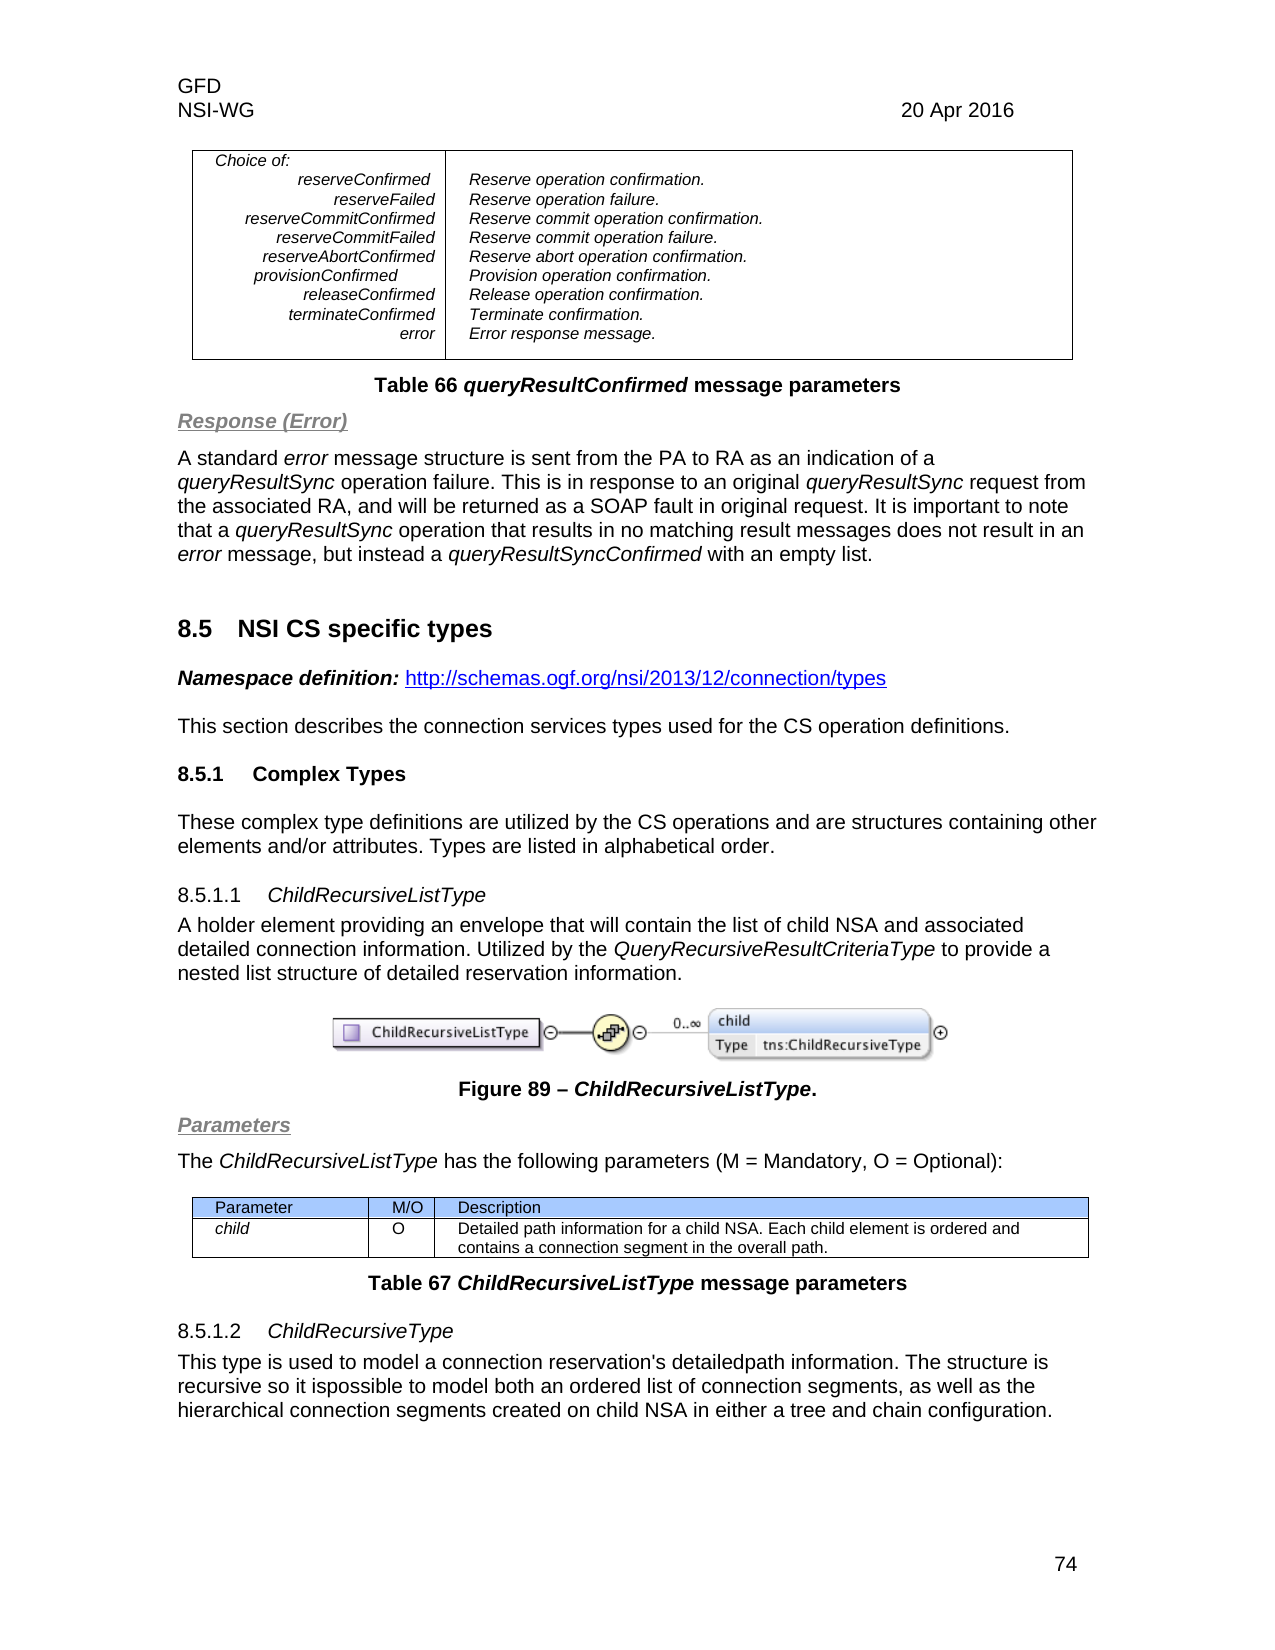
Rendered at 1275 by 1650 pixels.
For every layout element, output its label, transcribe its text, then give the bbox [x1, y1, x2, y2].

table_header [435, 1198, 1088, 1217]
text Namespace definition: http://schemas.ogf.org/nsi/2013/12/connection/types [177, 666, 1098, 690]
subtitle ChildRecursiveListType [177, 883, 1098, 907]
picture [332, 1008, 950, 1064]
text These complex type definitions are utilized by the CS operations and are structures containing other elements and/or attributes. Types are listed in alphabetical order. [177, 810, 1098, 858]
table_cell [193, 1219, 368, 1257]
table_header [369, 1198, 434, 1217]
text Figure 89 – ChildRecursiveListType. [177, 1076, 1098, 1100]
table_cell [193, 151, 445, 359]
text Parameters [177, 1113, 1098, 1137]
text Table 66 queryResultConfirmed message parameters [177, 373, 1098, 397]
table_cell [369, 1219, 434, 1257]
text Table 67 ChildRecursiveListType message parameters [177, 1270, 1098, 1294]
subtitle NSI CS specific types [177, 613, 1098, 642]
text A holder element providing an envelope that will contain the list of child NSA and associated detailed connection information. Utilized by the QueryRecursiveResultCriteriaType to provide a nested list structure of detailed reservation information. [177, 913, 1098, 985]
subtitle Complex Types [177, 762, 1098, 786]
text This section describes the connection services types used for the CS operation definitions. [177, 714, 1098, 738]
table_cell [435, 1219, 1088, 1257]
text This type is used to model a connection reservation's detailed path information. The structure is recursive so it is possible to model both an ordered list of connection segments, as well as the hierarchical connection segments created on child NSA in either a tree and chain configuration. [177, 1349, 1098, 1421]
text The ChildRecursiveListType has the following parameters (M = Mandatory, O = Optional): [177, 1149, 1098, 1173]
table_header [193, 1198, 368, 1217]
subtitle ChildRecursiveType [177, 1319, 1098, 1343]
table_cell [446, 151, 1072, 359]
text Response (Error) [177, 409, 1098, 433]
text A standard error message structure is sent from the PA to RA as an indication of a queryResultSync operation failure. This is in response to an original queryResultSync request from the associated RA, and will be returned as a SOAP fault in original request. It is important to note that a queryResultSync operation that results in no matching result messages does not result in an error message, but instead a queryResultSyncConfirmed with an empty list. [177, 446, 1098, 566]
